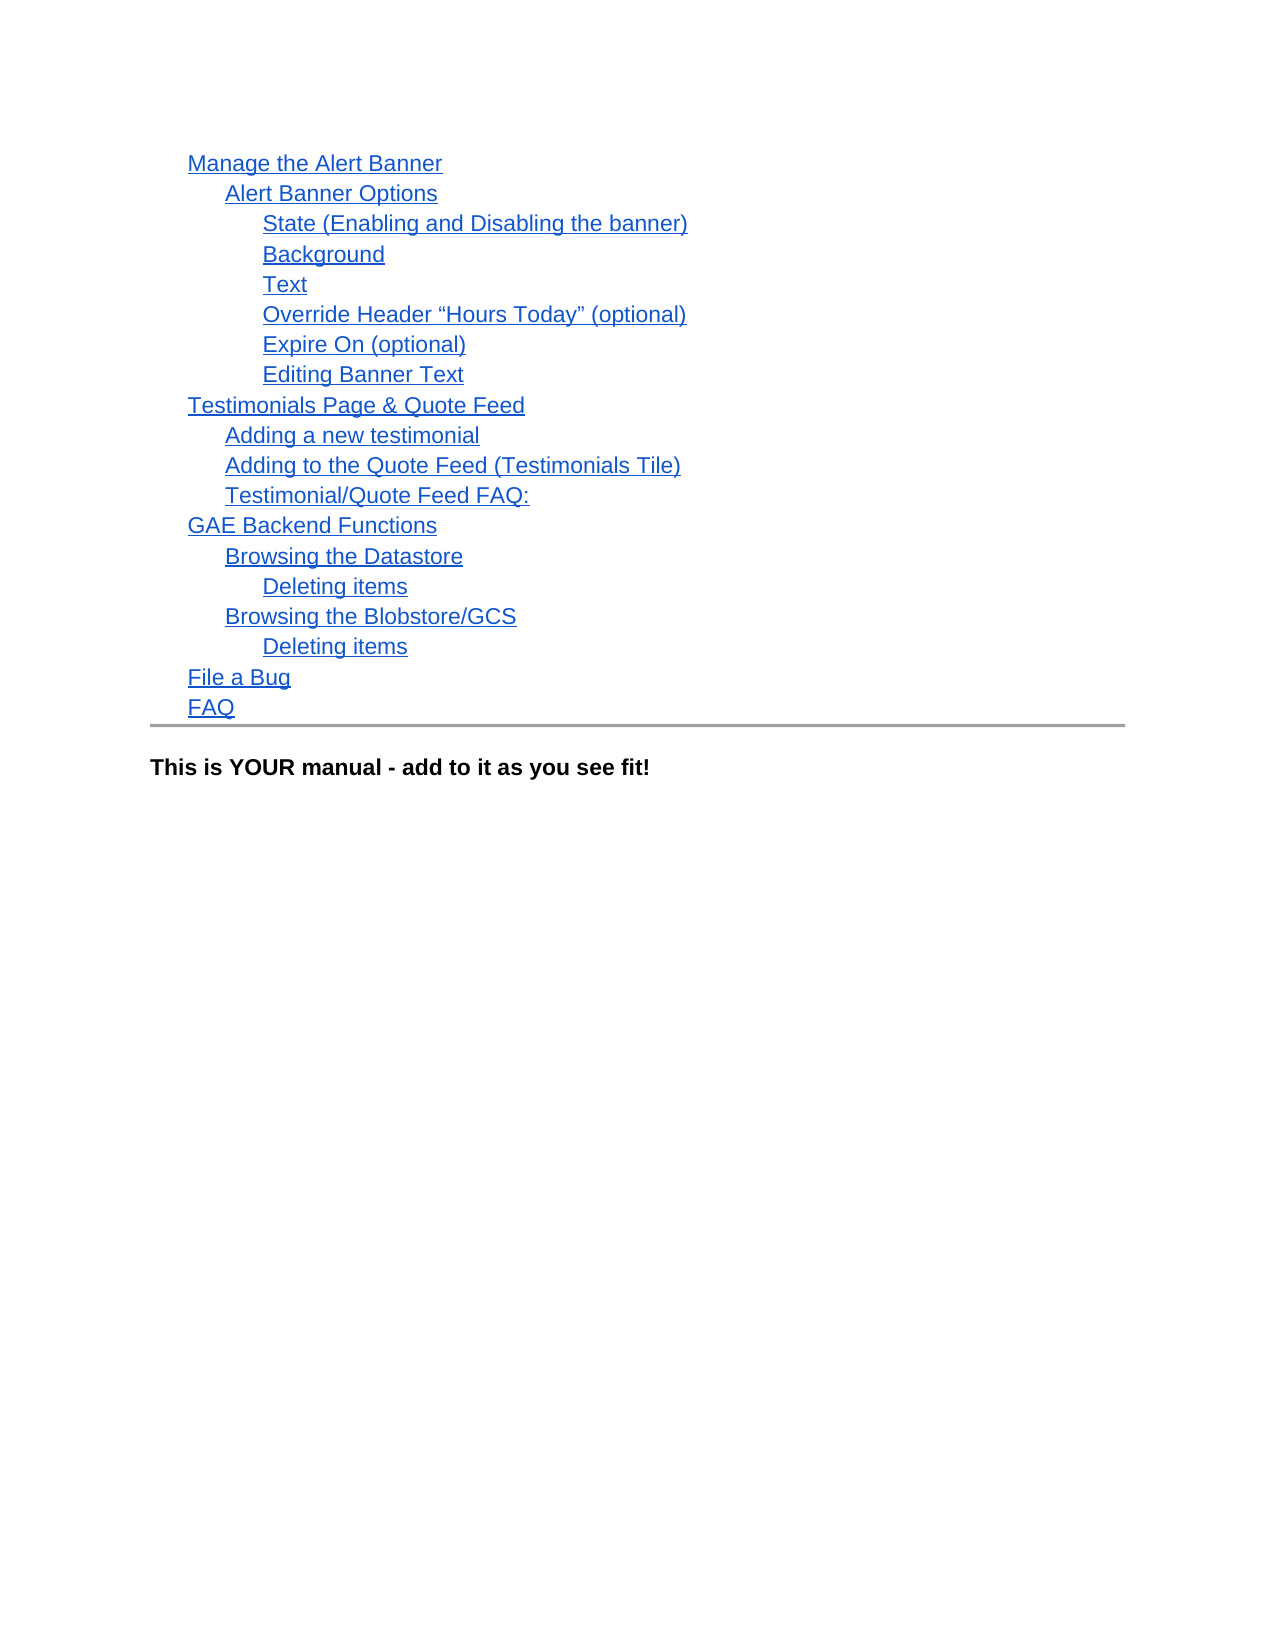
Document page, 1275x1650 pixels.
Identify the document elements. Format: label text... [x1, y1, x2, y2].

text This is YOUR manual - add to it as you see fit! [150, 754, 1125, 781]
